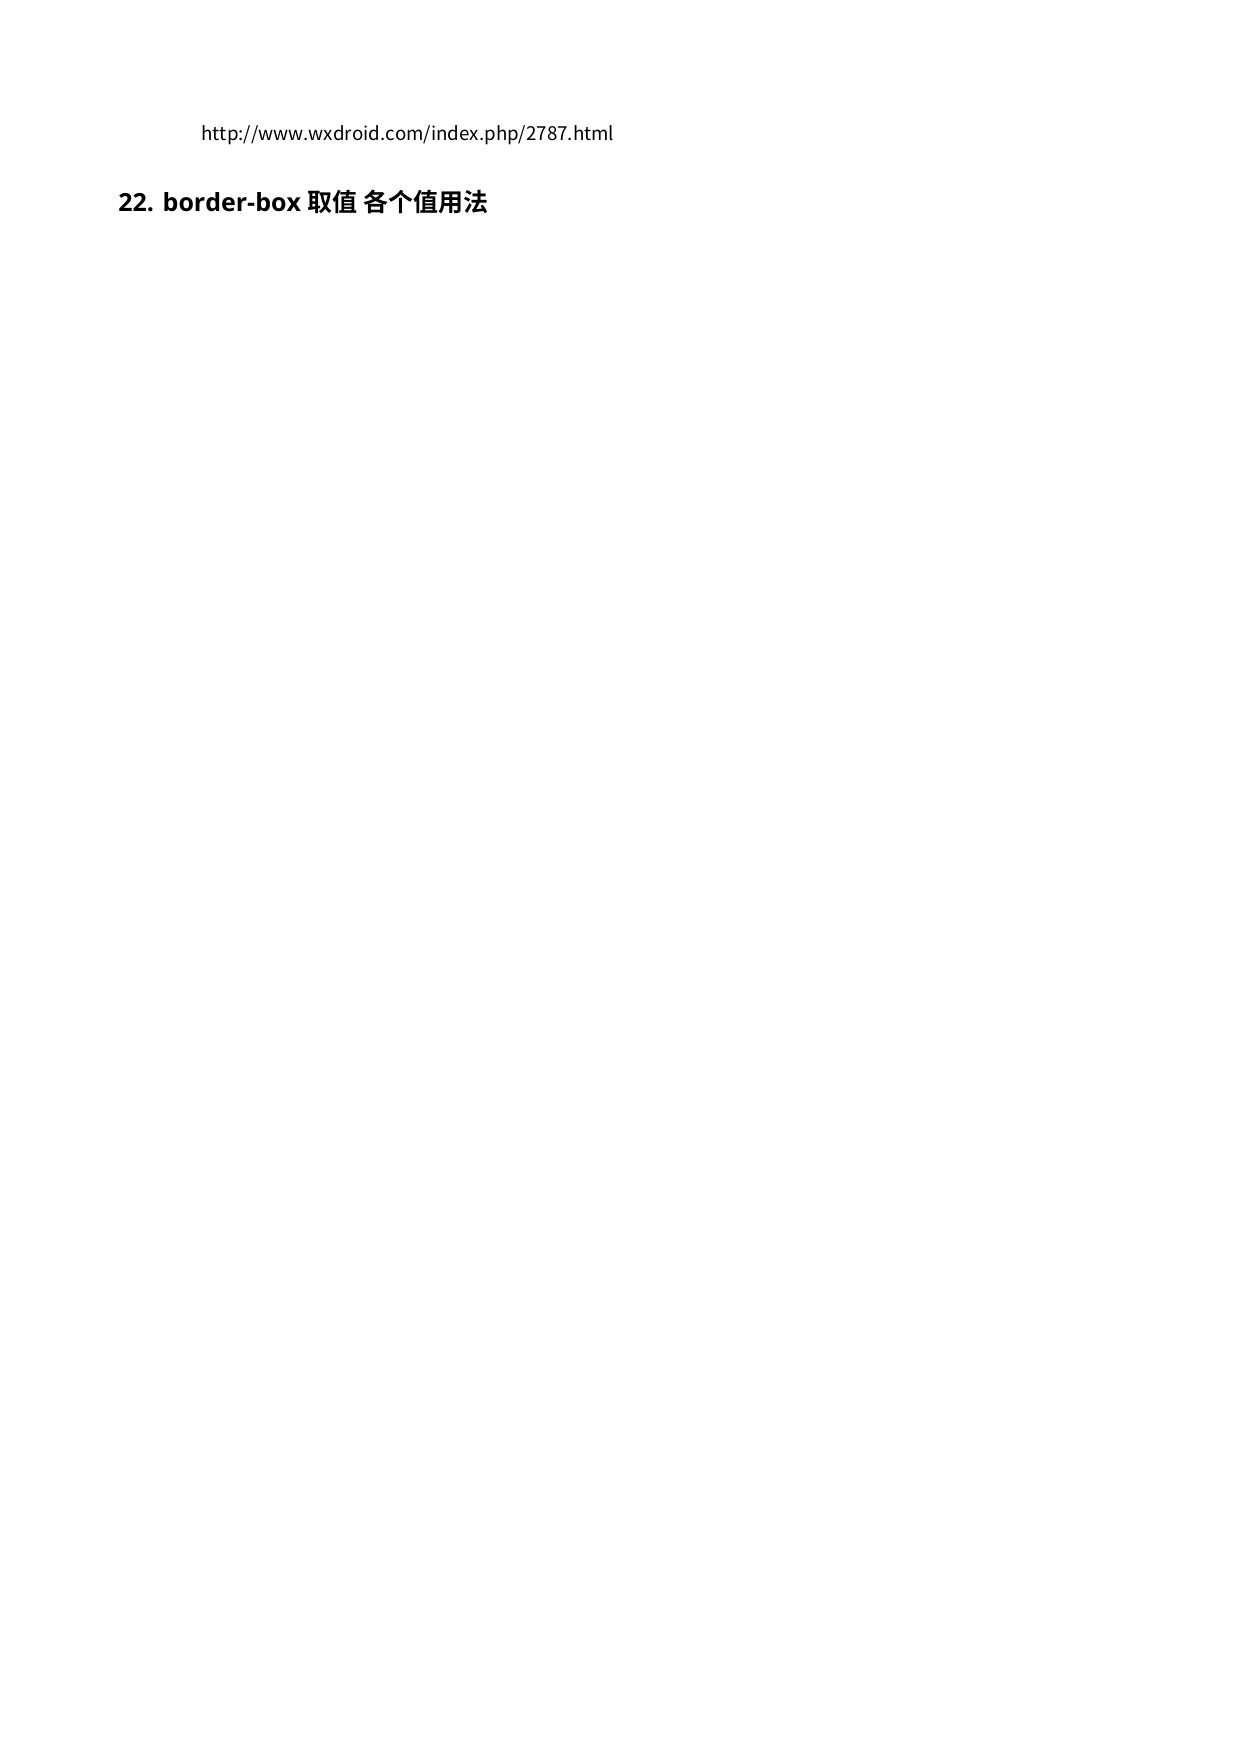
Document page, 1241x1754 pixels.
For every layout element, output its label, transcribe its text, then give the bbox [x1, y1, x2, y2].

list border-box 取值 各个值用法 [110, 183, 1158, 221]
list http://www.wxdroid.com/index.php/2787.html [118, 118, 623, 147]
